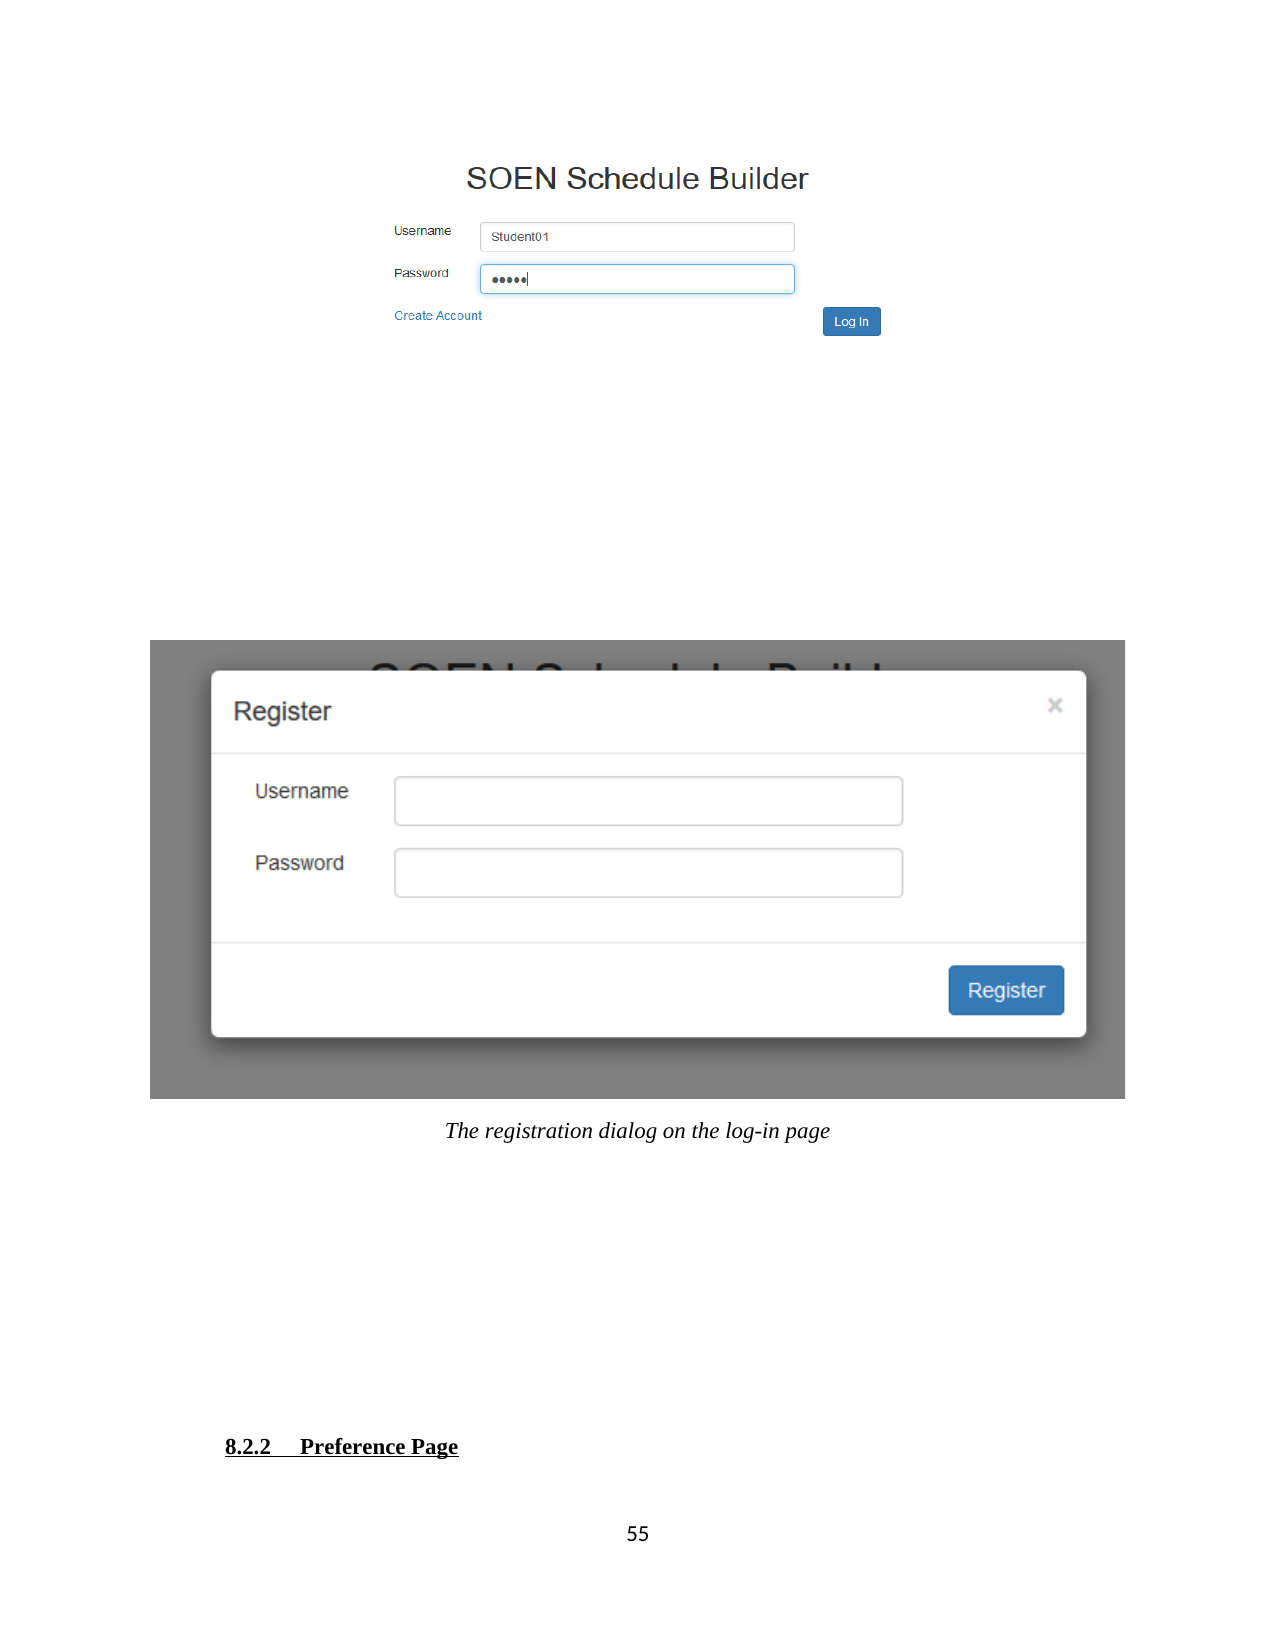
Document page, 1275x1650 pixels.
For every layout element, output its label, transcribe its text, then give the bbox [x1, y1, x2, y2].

text The registration dialog on the log-in page [150, 1117, 1125, 1143]
picture [150, 640, 1125, 1099]
text 8.2.2 Preference Page [150, 1433, 1125, 1459]
picture [150, 150, 1125, 577]
